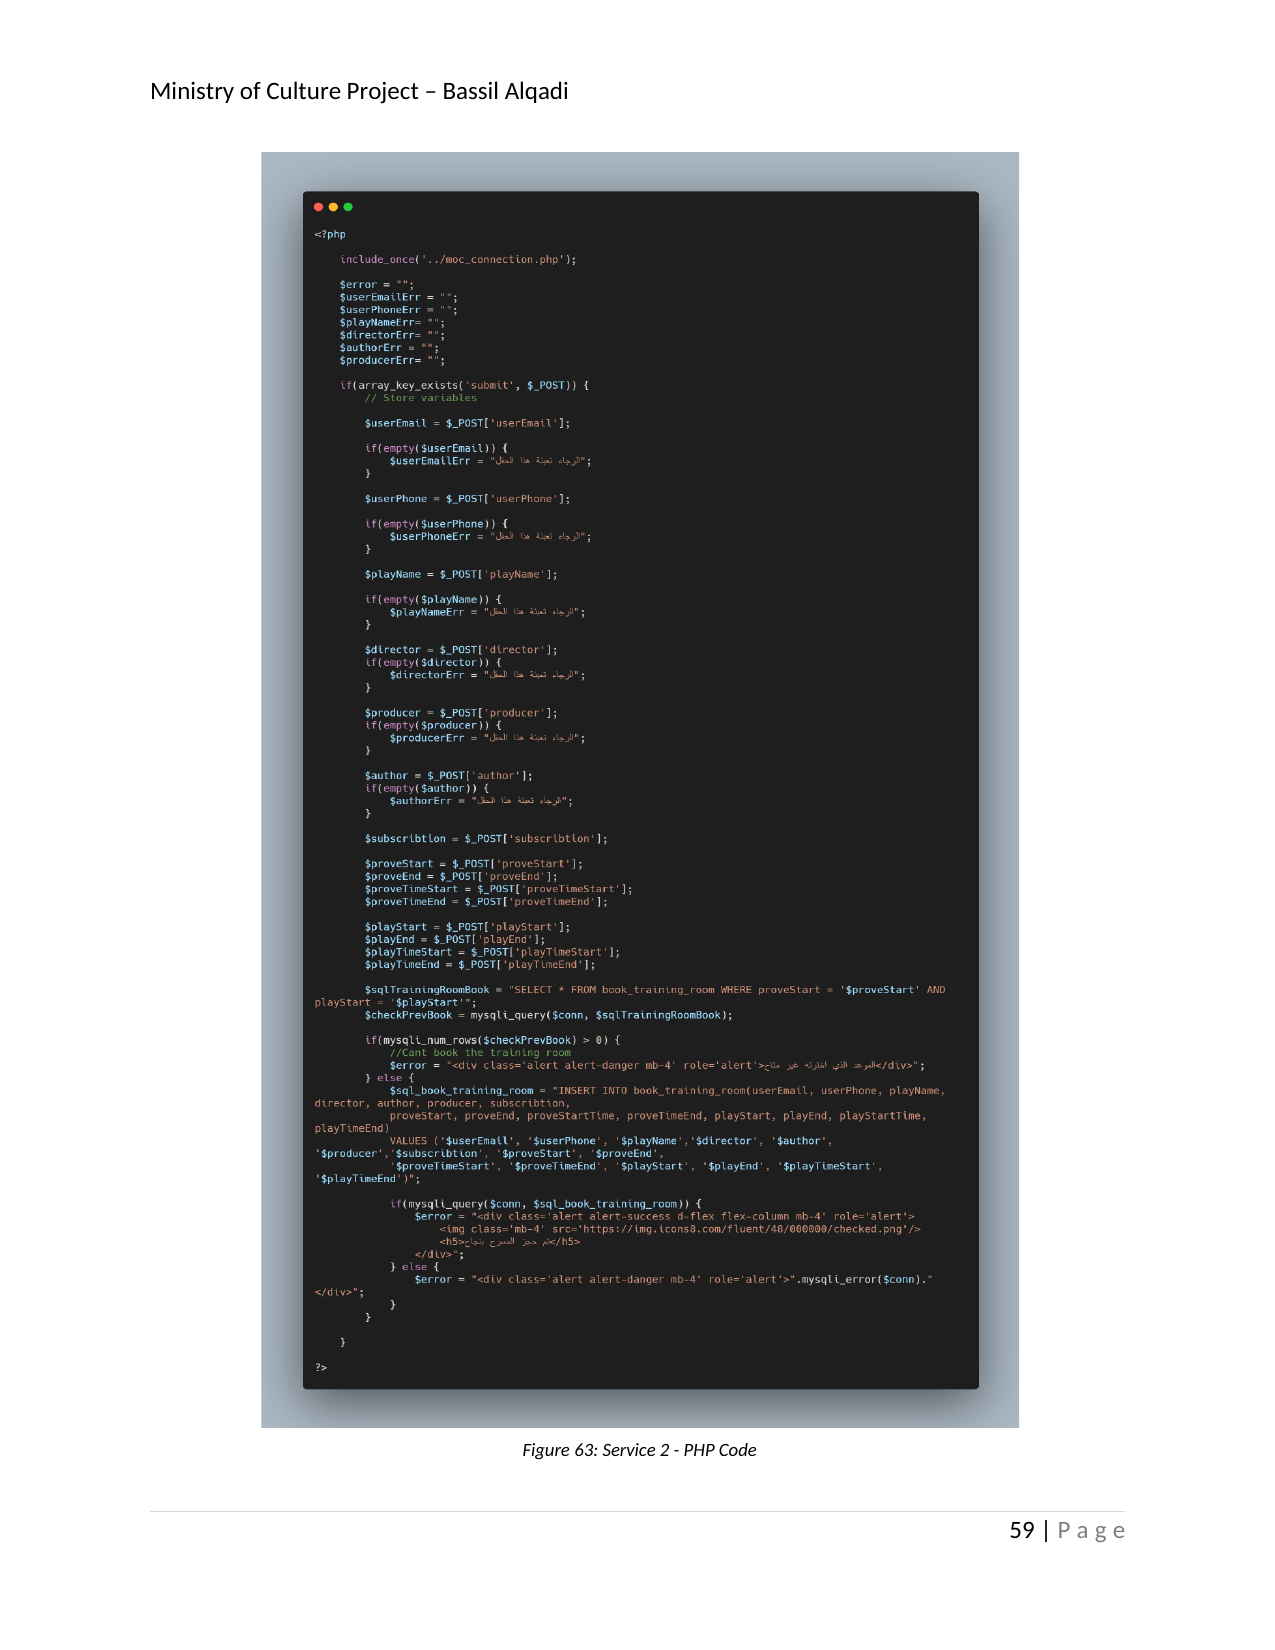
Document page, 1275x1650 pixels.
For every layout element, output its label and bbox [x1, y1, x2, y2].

picture [261, 152, 1020, 1428]
